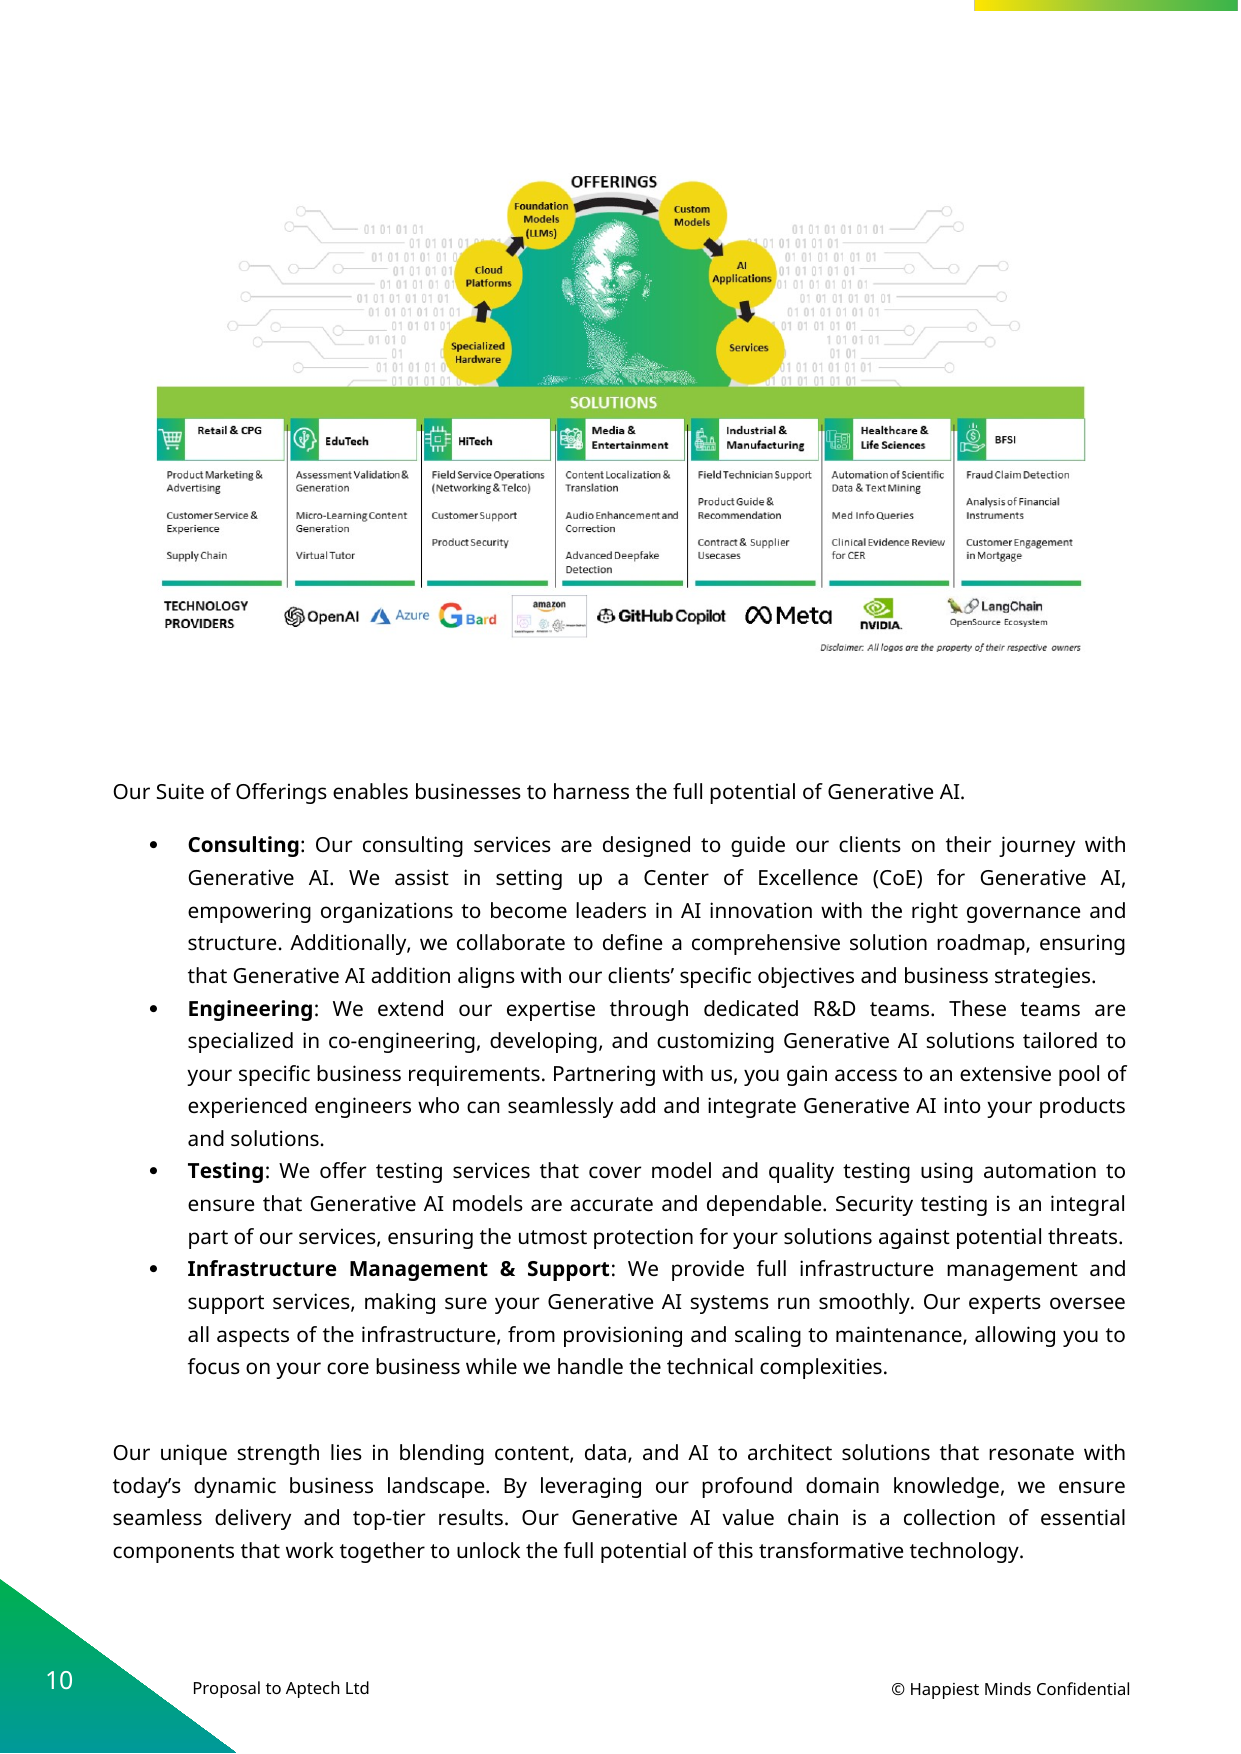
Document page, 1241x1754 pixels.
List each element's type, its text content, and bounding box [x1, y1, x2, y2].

text Our Suite of Offerings enables businesses to harness the full potential of Generative AI. [112, 777, 1128, 806]
list Testing: We offer testing services that cover model and quality testing using automation to ensure that Generative AI models are accurate and dependable. Security testing is an integral part of our services, ensuring the utmost protection for your solutions against potential threats. [150, 1157, 1128, 1250]
list Consulting: Our consulting services are designed to guide our clients on their journey with Generative AI. We assist in setting up a Center of Excellence (CoE) for Generative AI, empowering organizations to become leaders in AI innovation with the right governance and structure. Additionally, we collaborate to define a comprehensive solution roadmap, ensuring that Generative AI addition aligns with our clients’ specific objectives and business strategies. [150, 831, 1128, 989]
picture [967, 0, 1241, 11]
picture [112, 150, 1128, 658]
text Our unique strength lies in blending content, data, and AI to architect solutions that resonate with today’s dynamic business landscape. By leveraging our profound domain knowledge, we ensure seamless delivery and top-tier results. Our Generative AI value chain is a collection of essential components that work together to unlock the full potential of this transformative technology. [112, 1438, 1128, 1564]
list Infrastructure Management & Support: We provide full infrastructure management and support services, making sure your Generative AI systems run smoothly. Our experts oversee all aspects of the infrastructure, from provisioning and scaling to maintenance, allowing you to focus on your core business while we handle the technical complexities. [150, 1254, 1128, 1381]
list Engineering: We extend our expertise through dedicated R&D teams. These teams are specialized in co-engineering, developing, and customizing Generative AI solutions tailored to your specific business requirements. Partnering with us, you gain access to an extensive pool of experienced engineers who can seamlessly add and integrate Generative AI into your products and solutions. [150, 994, 1128, 1152]
